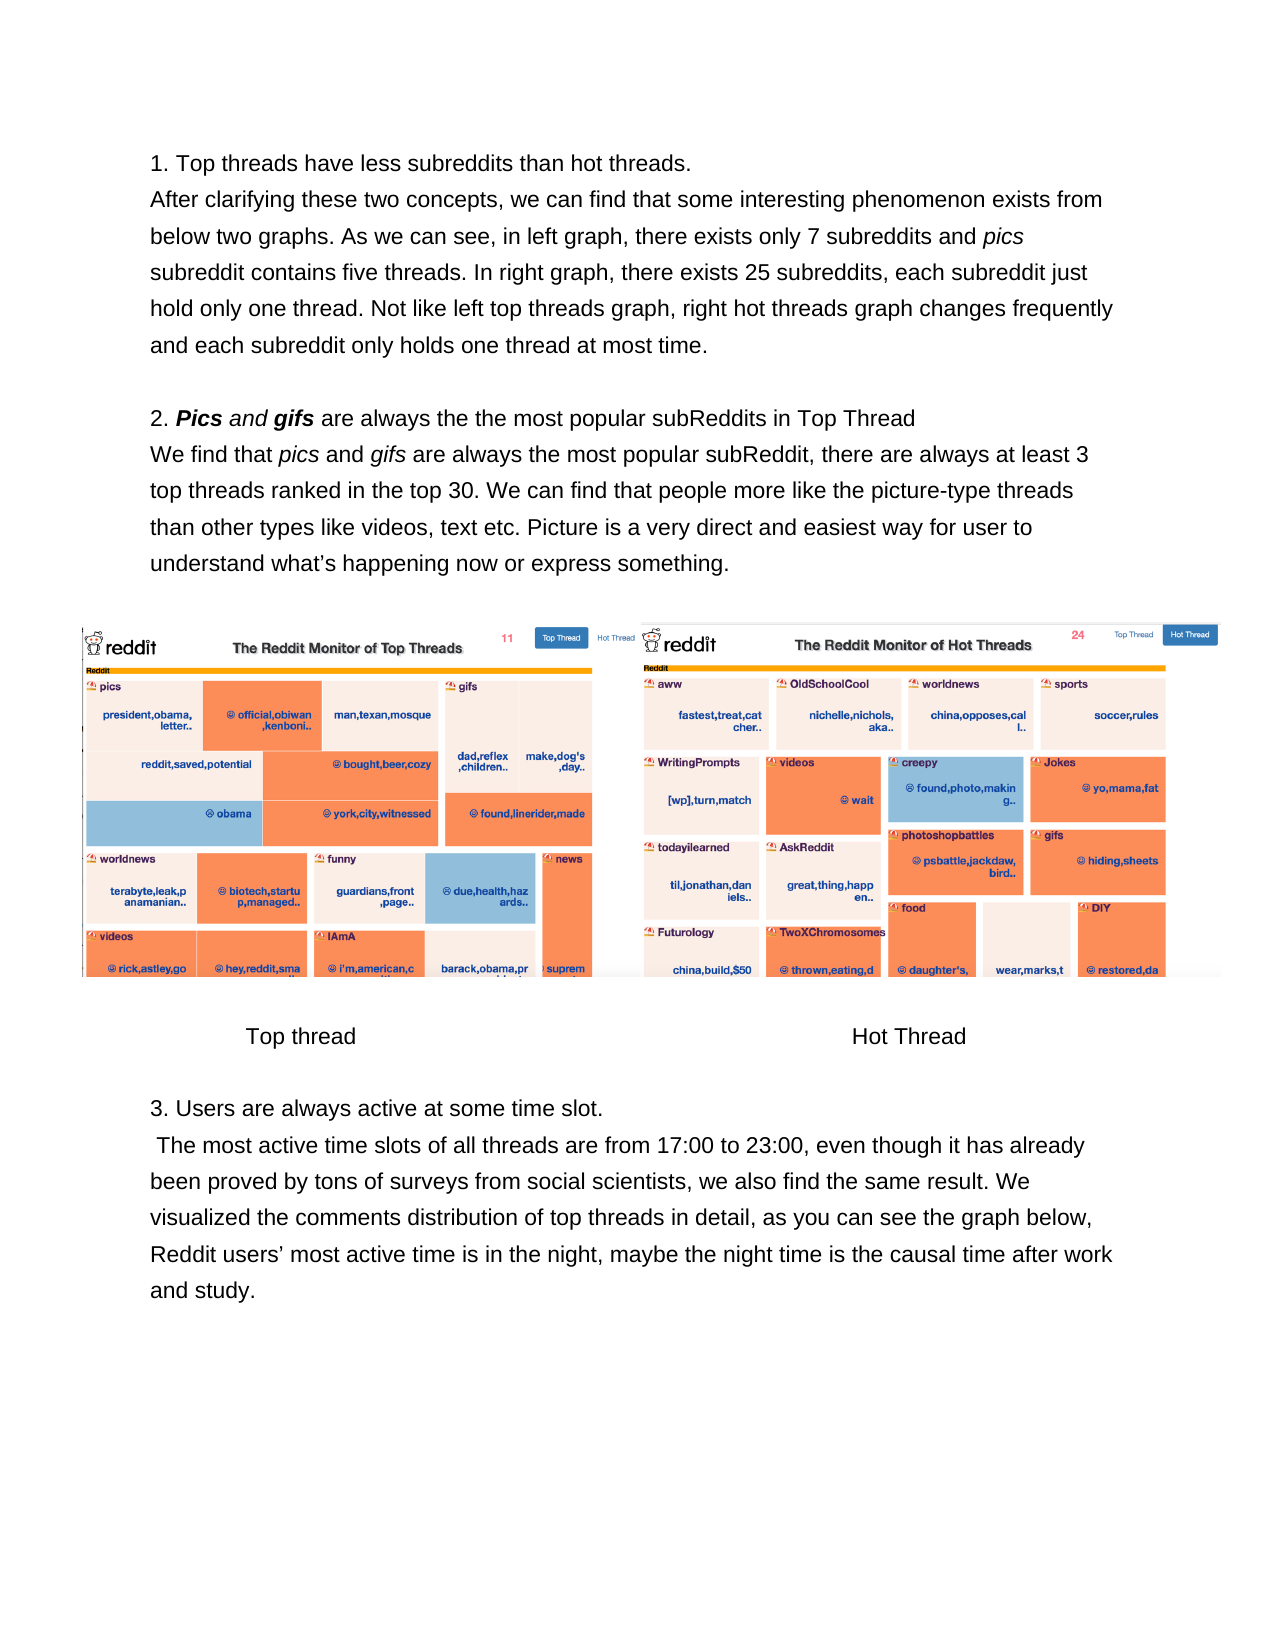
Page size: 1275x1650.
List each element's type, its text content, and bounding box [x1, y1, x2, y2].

text We find that pics and gifs are always the most popular subReddit, there are always at least 3 top threads ranked in the top 30. We can find that people more like the picture-type threads than other types like videos, text etc. Picture is a very direct and easiest way for user to understand what’s happening now or express something. [150, 441, 1116, 576]
text After clarifying these two concepts, we can find that some interesting phenomenon exists from below two graphs. As we can see, in left graph, there exists only 7 subreddits and pics subreddit contains five threads. In right graph, there exists 25 subreddits, each subreddit just hold only one thread. Not like left top threads graph, right hot threads graph changes frequently and each subreddit only holds one thread at most time. [150, 186, 1116, 358]
text 1. Top threads have less subreddits than hot threads. [150, 150, 1116, 176]
text 2. Pics and gifs are always the the most popular subReddits in Top Thread [150, 404, 1116, 431]
text Top thread Hot Thread [150, 1023, 1116, 1049]
text 3. Users are always active at some time slot. [150, 1095, 1116, 1122]
text The most active time slots of all threads are from 17:00 to 23:00, even though it has already been proved by tons of surveys from social scientists, we also find the same result. We visualized the comments distribution of top threads in detail, as you can see the graph below, Reddit users’ most active time is in the night, maybe the night time is the causal time after work and study. [150, 1132, 1116, 1303]
picture [82, 622, 1222, 977]
